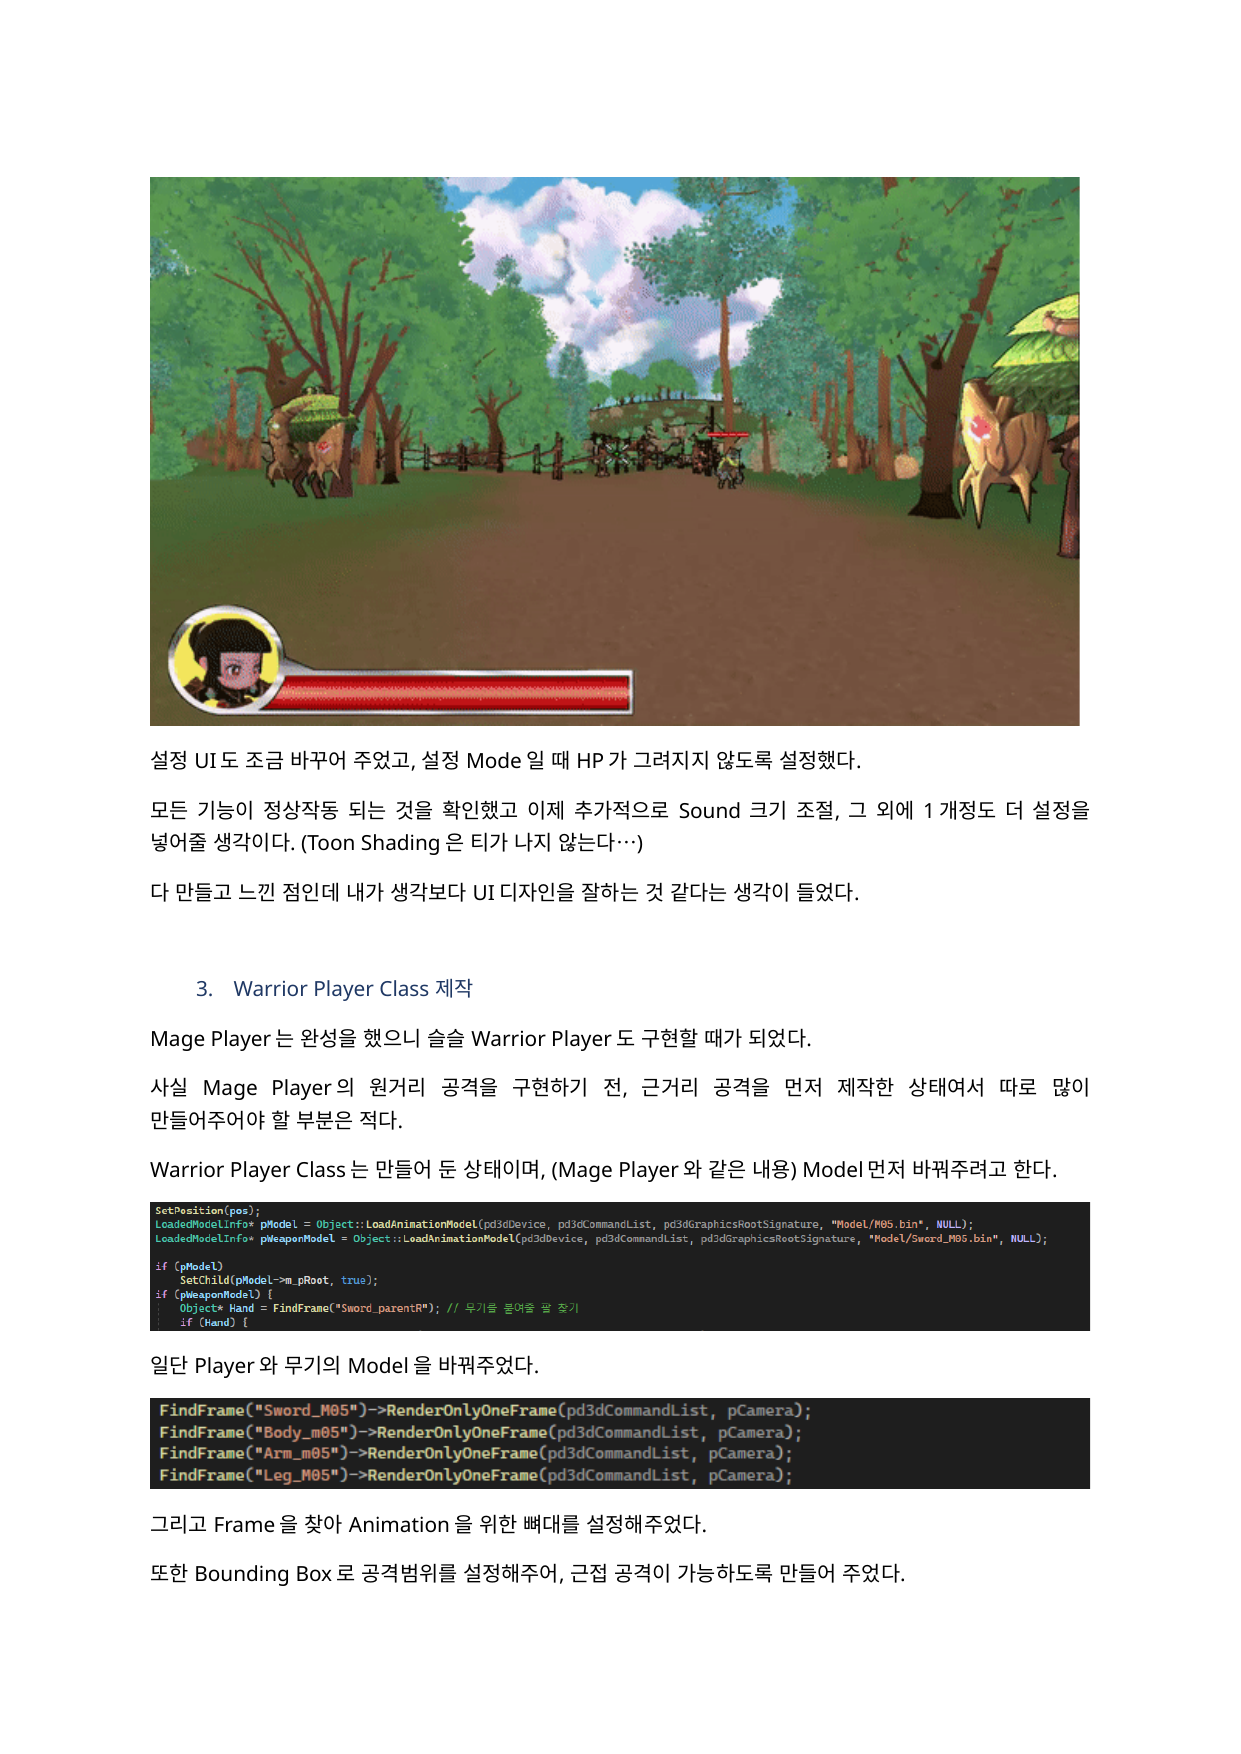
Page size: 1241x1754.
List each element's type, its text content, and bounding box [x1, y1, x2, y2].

text Mage Player는 완성을 했으니 슬슬 Warrior Player도 구현할 때가 되었다. [150, 1022, 1090, 1052]
text 모든 기능이 정상작동 되는 것을 확인했고 이제 추가적으로 Sound 크기 조절, 그 외에 1개정도 더 설정을 넣어줄 생각이다. (Toon Shading은 티가 나지 않는다…) [150, 794, 1090, 857]
text 사실 Mage Player의 원거리 공격을 구현하기 전, 근거리 공격을 먼저 제작한 상태여서 따로 많이 만들어주어야 할 부분은 적다. [150, 1071, 1090, 1134]
text 다 만들고 느낀 점인데 내가 생각보다 UI디자인을 잘하는 것 같다는 생각이 들었다. [150, 876, 1090, 906]
text 그리고 Frame을 찾아 Animation을 위한 뼈대를 설정해주었다. [150, 1508, 1090, 1538]
list Warrior Player Class 제작 [196, 973, 1090, 1003]
picture [150, 1202, 1091, 1331]
picture [150, 177, 1080, 726]
picture [150, 1398, 1091, 1489]
text 또한 Bounding Box로 공격범위를 설정해주어, 근접 공격이 가능하도록 만들어 주었다. [150, 1557, 1090, 1587]
text 일단 Player와 무기의 Model을 바꿔주었다. [150, 1349, 1090, 1380]
text Warrior Player Class는 만들어 둔 상태이며, (Mage Player와 같은 내용) Model먼저 바꿔주려고 한다. [150, 1153, 1090, 1184]
text 설정 UI도 조금 바꾸어 주었고, 설정 Mode일 때 HP가 그려지지 않도록 설정했다. [150, 744, 1090, 775]
